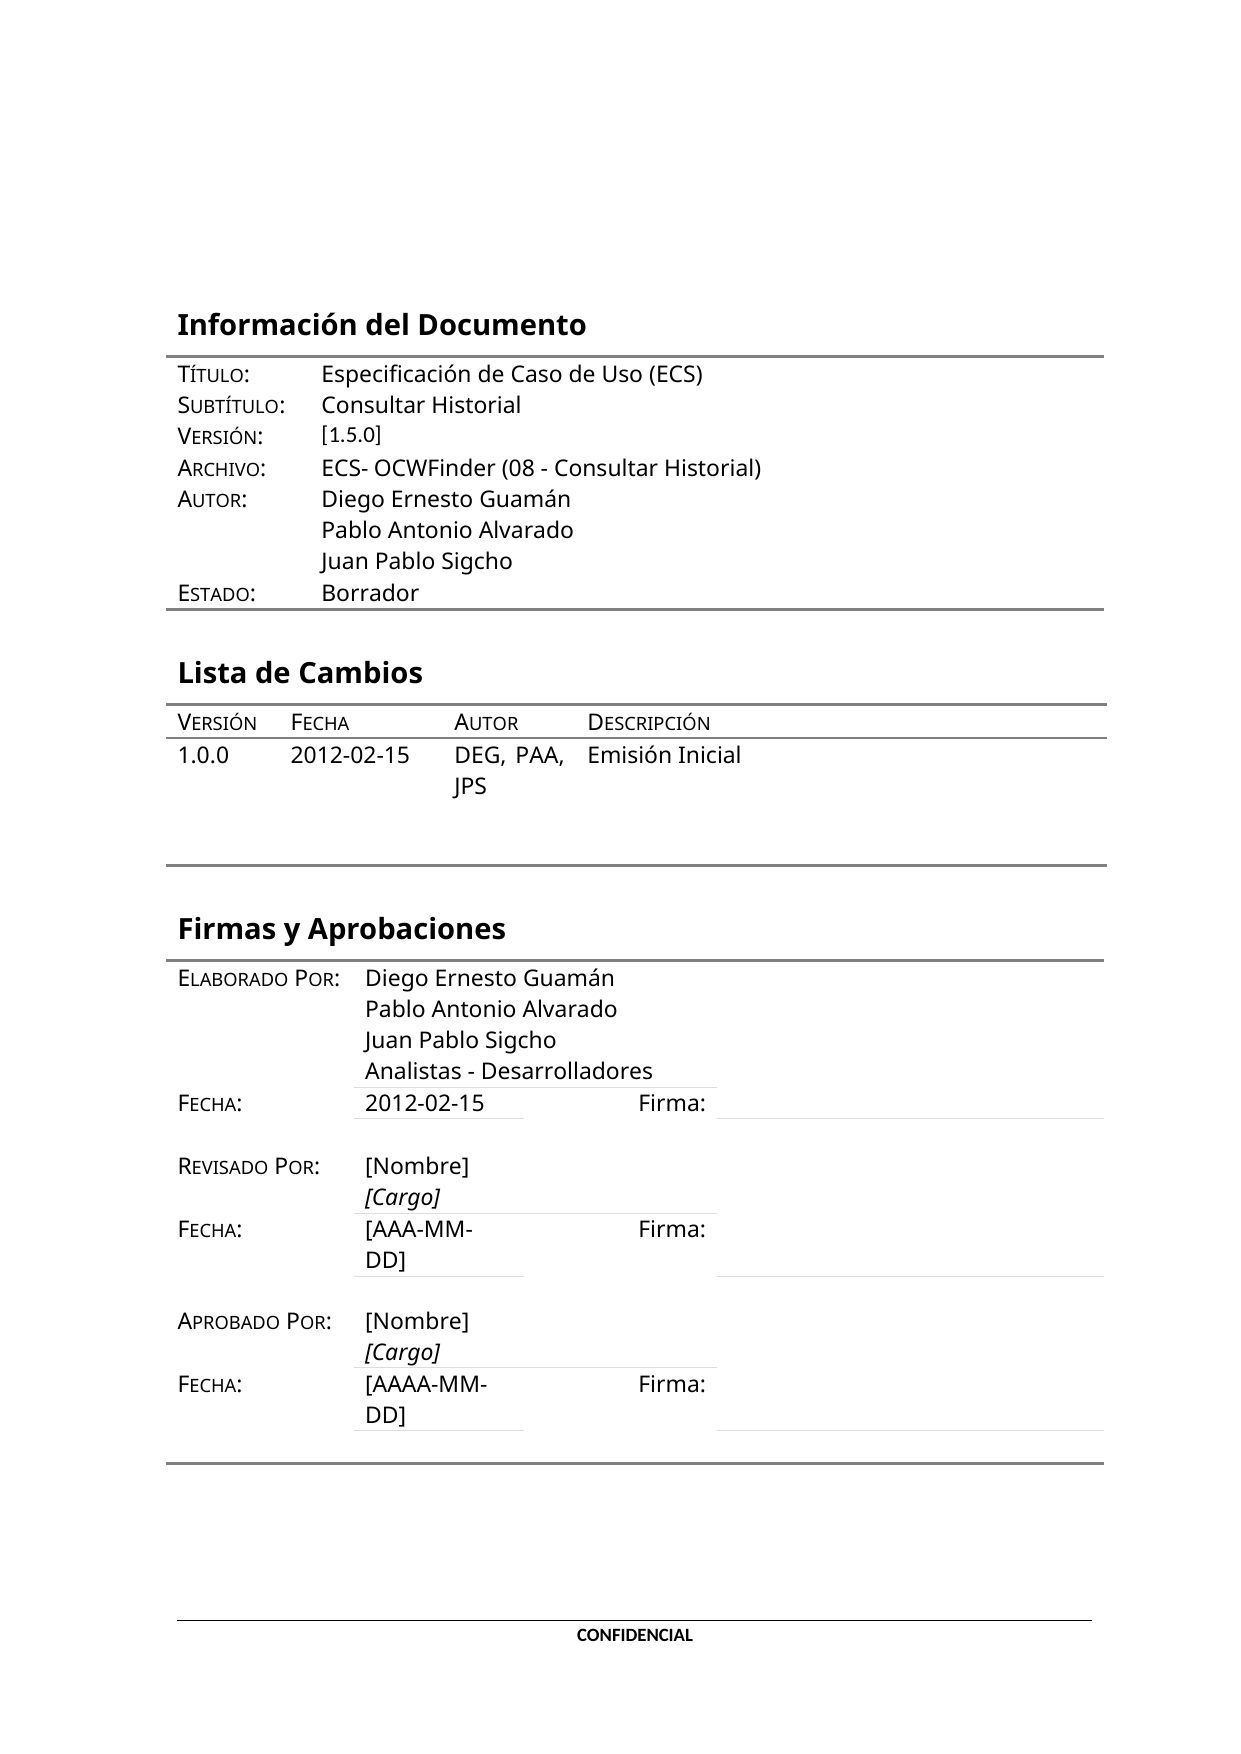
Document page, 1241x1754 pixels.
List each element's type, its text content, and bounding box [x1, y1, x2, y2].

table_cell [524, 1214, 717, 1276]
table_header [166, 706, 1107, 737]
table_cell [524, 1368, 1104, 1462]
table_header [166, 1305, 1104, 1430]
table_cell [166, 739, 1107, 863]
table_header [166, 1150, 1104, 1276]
text Información del Documento [177, 304, 1092, 344]
text Firmas y Aprobaciones [177, 908, 1092, 948]
text Lista de Cambios [177, 652, 1092, 692]
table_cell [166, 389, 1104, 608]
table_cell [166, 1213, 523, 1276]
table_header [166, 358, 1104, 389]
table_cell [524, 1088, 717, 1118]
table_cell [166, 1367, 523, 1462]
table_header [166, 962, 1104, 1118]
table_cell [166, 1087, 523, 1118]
